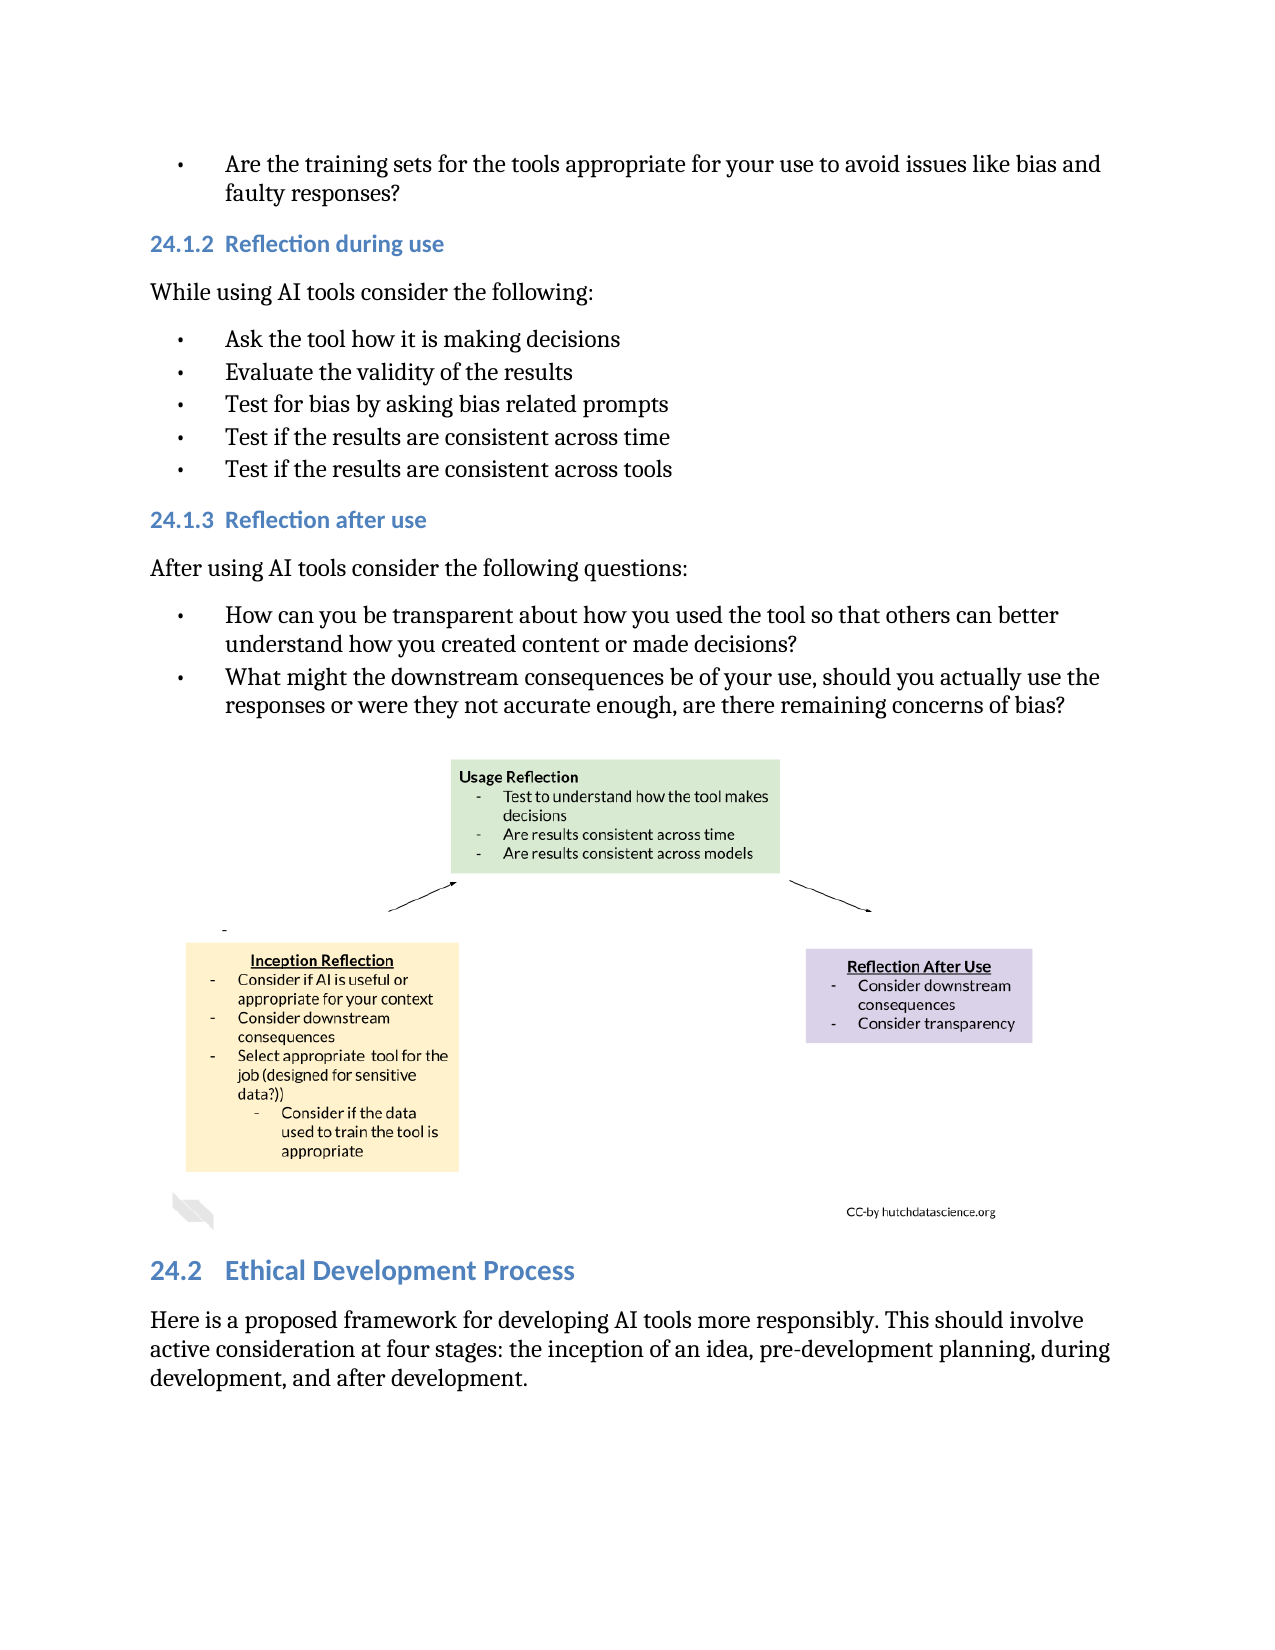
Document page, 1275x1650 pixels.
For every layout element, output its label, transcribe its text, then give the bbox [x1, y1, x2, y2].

text While using AI tools consider the following: [150, 278, 1125, 306]
subtitle 24.1.2 Reflection during use [150, 228, 1125, 259]
list How can you be transparent about how you used the tool so that others can better understand how you created content or made decisions? [175, 601, 1125, 659]
list Test if the results are consistent across tools [175, 455, 1125, 484]
subtitle 24.2 Ethical Development Process [150, 1252, 1125, 1288]
list Are the training sets for the tools appropriate for your use to avoid issues like bias and faulty responses? [175, 150, 1125, 207]
list Test if the results are consistent across time [175, 423, 1125, 451]
list Evaluate the validity of the results [175, 358, 1125, 386]
list Ask the tool how it is making decisions [175, 325, 1125, 354]
list Test for bias by asking bias related prompts [175, 390, 1125, 419]
picture [168, 738, 1044, 1232]
list What might the downstream consequences be of your use, should you actually use the responses or were they not accurate enough, are there remaining concerns of bias? [175, 663, 1125, 720]
text Here is a proposed framework for developing AI tools more responsibly. This should involve active consideration at four stages: the inception of an idea, pre-development planning, during development, and after development. [150, 1306, 1125, 1393]
subtitle 24.1.3 Reflection after use [150, 505, 1125, 535]
text After using AI tools consider the following questions: [150, 554, 1125, 583]
